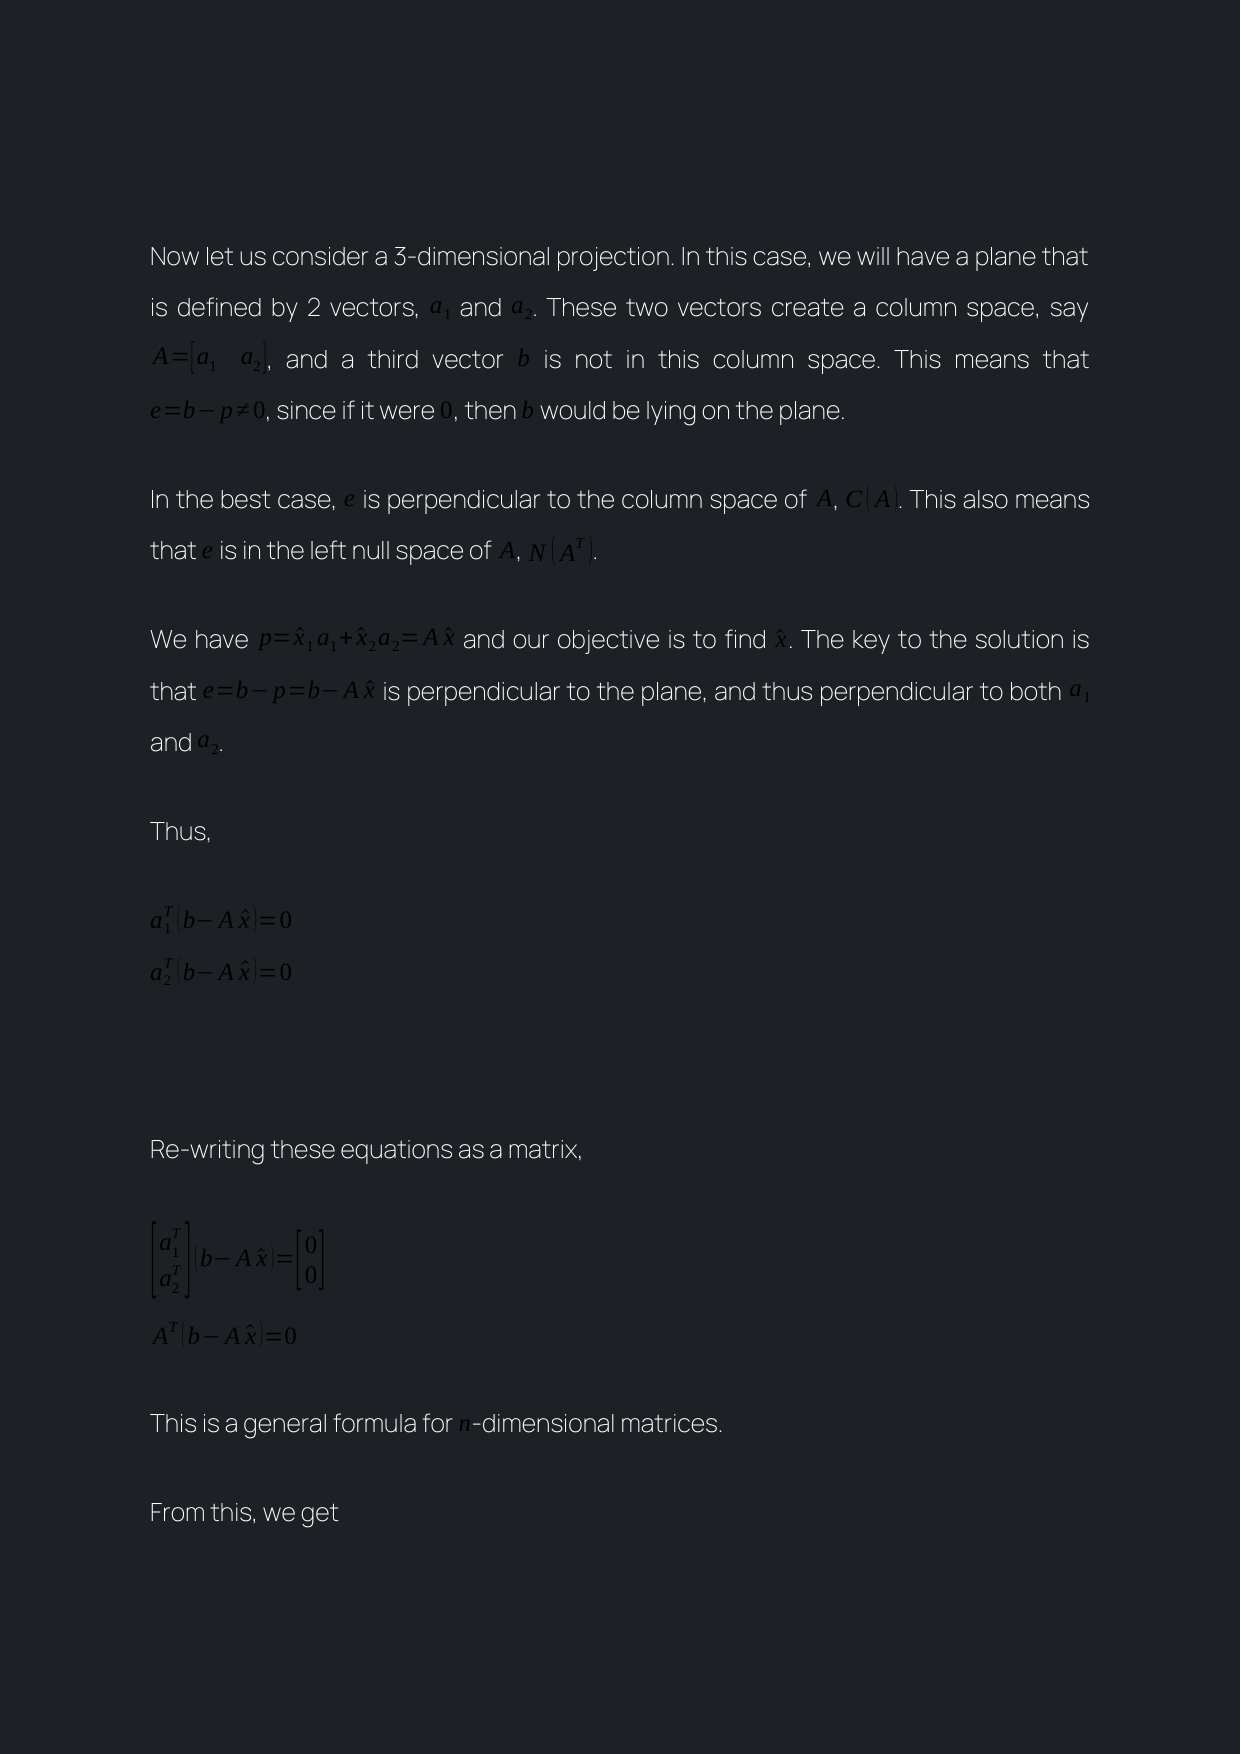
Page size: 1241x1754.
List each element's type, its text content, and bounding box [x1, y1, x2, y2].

text From this, we get [150, 1495, 1090, 1529]
text Thus, [150, 813, 1090, 847]
text Re-writing these equations as a matrix, [150, 1132, 1090, 1166]
text In the best case, is perpendicular to the column space of , . This also means that is in the left null space of , . [150, 482, 1090, 567]
text Now let us consider a 3-dimensional projection. In this case, we will have a plane that is defined by 2 vectors, and . These two vectors create a column space, say , and a third vector is not in this column space. This means that , since if it were , then would be lying on the plane. [150, 239, 1090, 427]
text We have and our objective is to find . The key to the solution is that is perpendicular to the plane, and thus perpendicular to both and . [150, 622, 1090, 759]
text This is a general formula for -dimensional matrices. [150, 1406, 1090, 1440]
